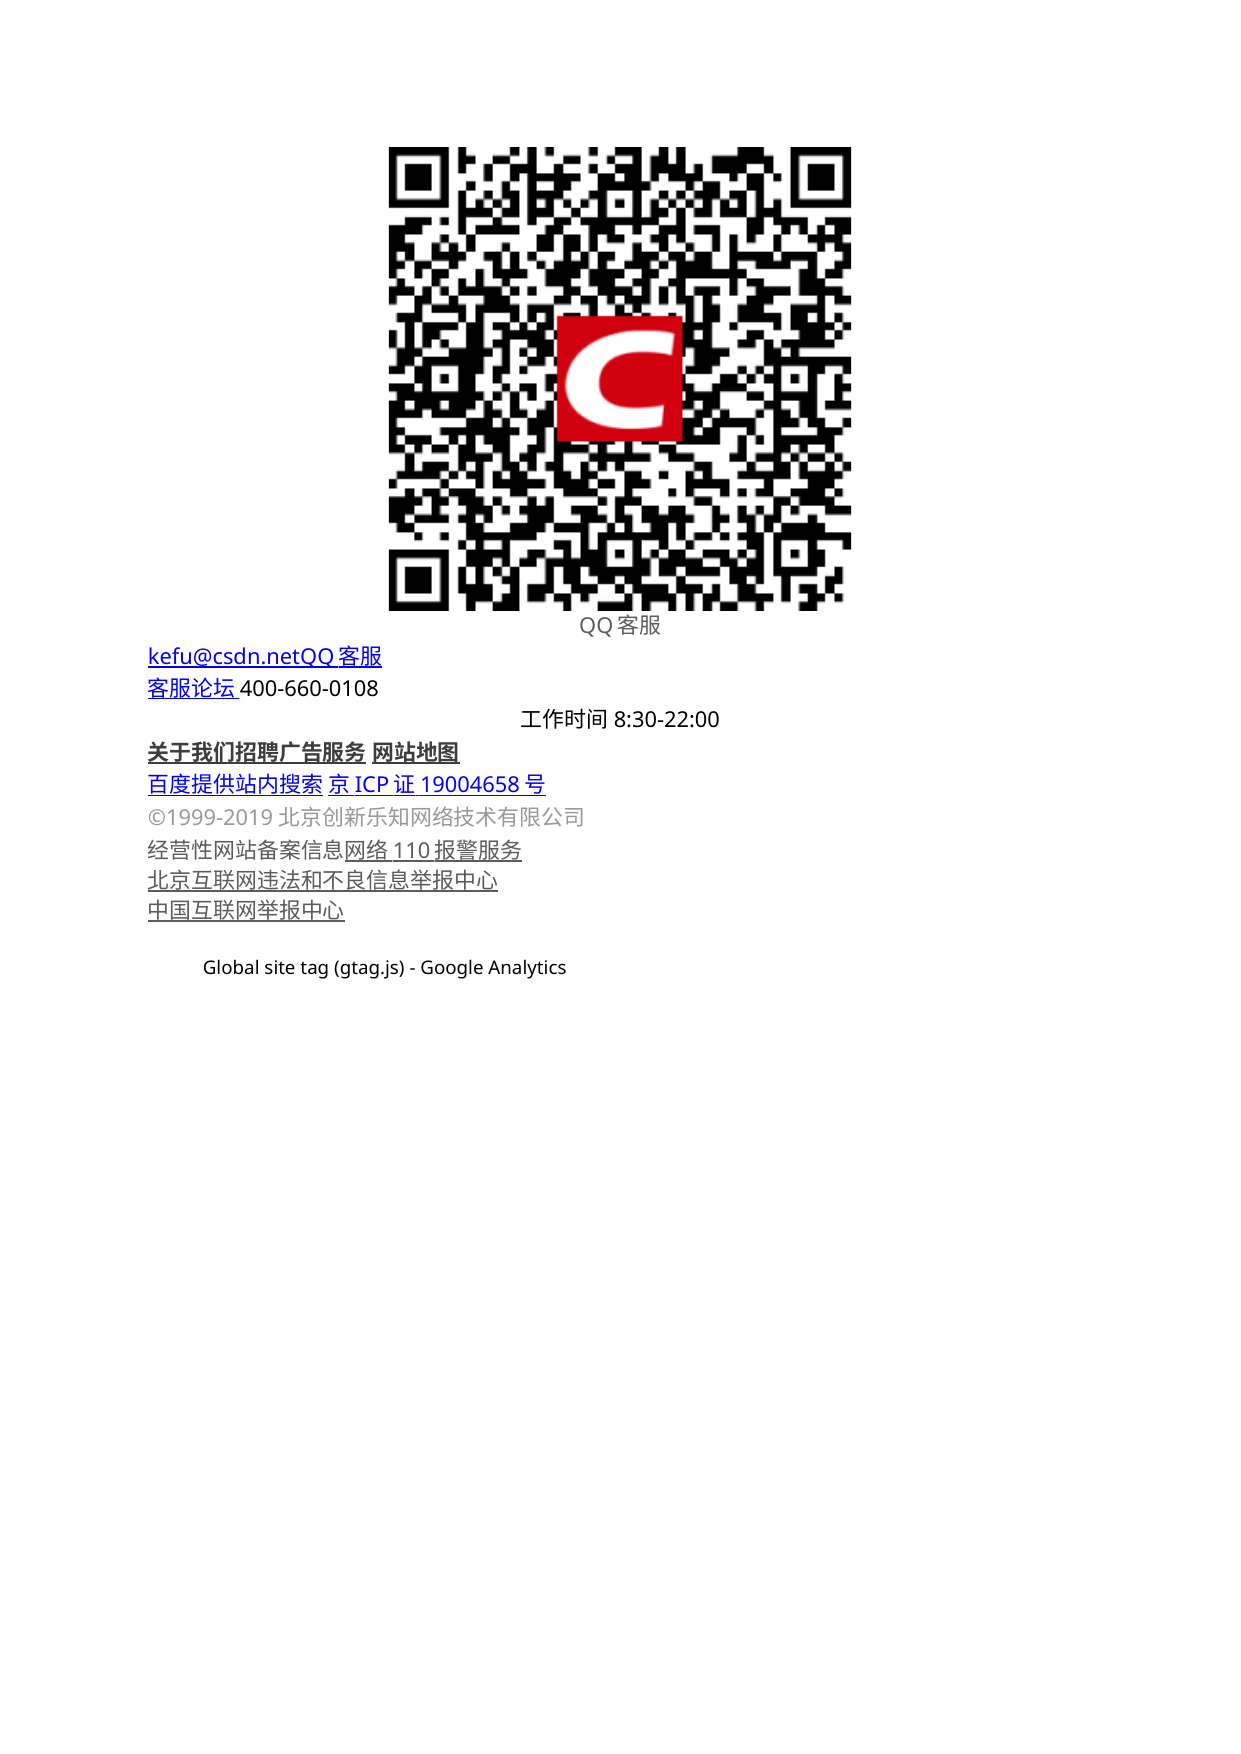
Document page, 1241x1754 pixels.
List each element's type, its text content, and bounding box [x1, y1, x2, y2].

text 经营性网站备案信息网络110报警服务 [148, 835, 1093, 865]
text ©1999-2019 北京创新乐知网络技术有限公司 [148, 799, 1093, 832]
text 工作时间 8:30-22:00 [148, 702, 1093, 734]
picture [388, 147, 852, 611]
text 中国互联网举报中心 [148, 895, 1093, 924]
text 北京互联网违法和不良信息举报中心 [148, 865, 1093, 895]
text kefu@csdn.netQQ客服 [148, 640, 1093, 671]
text 百度提供站内搜索 京ICP证19004658号 [148, 766, 1093, 799]
text 关于我们招聘广告服务 网站地图 [148, 734, 1093, 766]
text Global site tag (gtag.js) - Google Analytics [148, 924, 1093, 980]
text 客服论坛400-660-0108 [148, 671, 1093, 702]
text QQ客服 [148, 610, 1093, 640]
